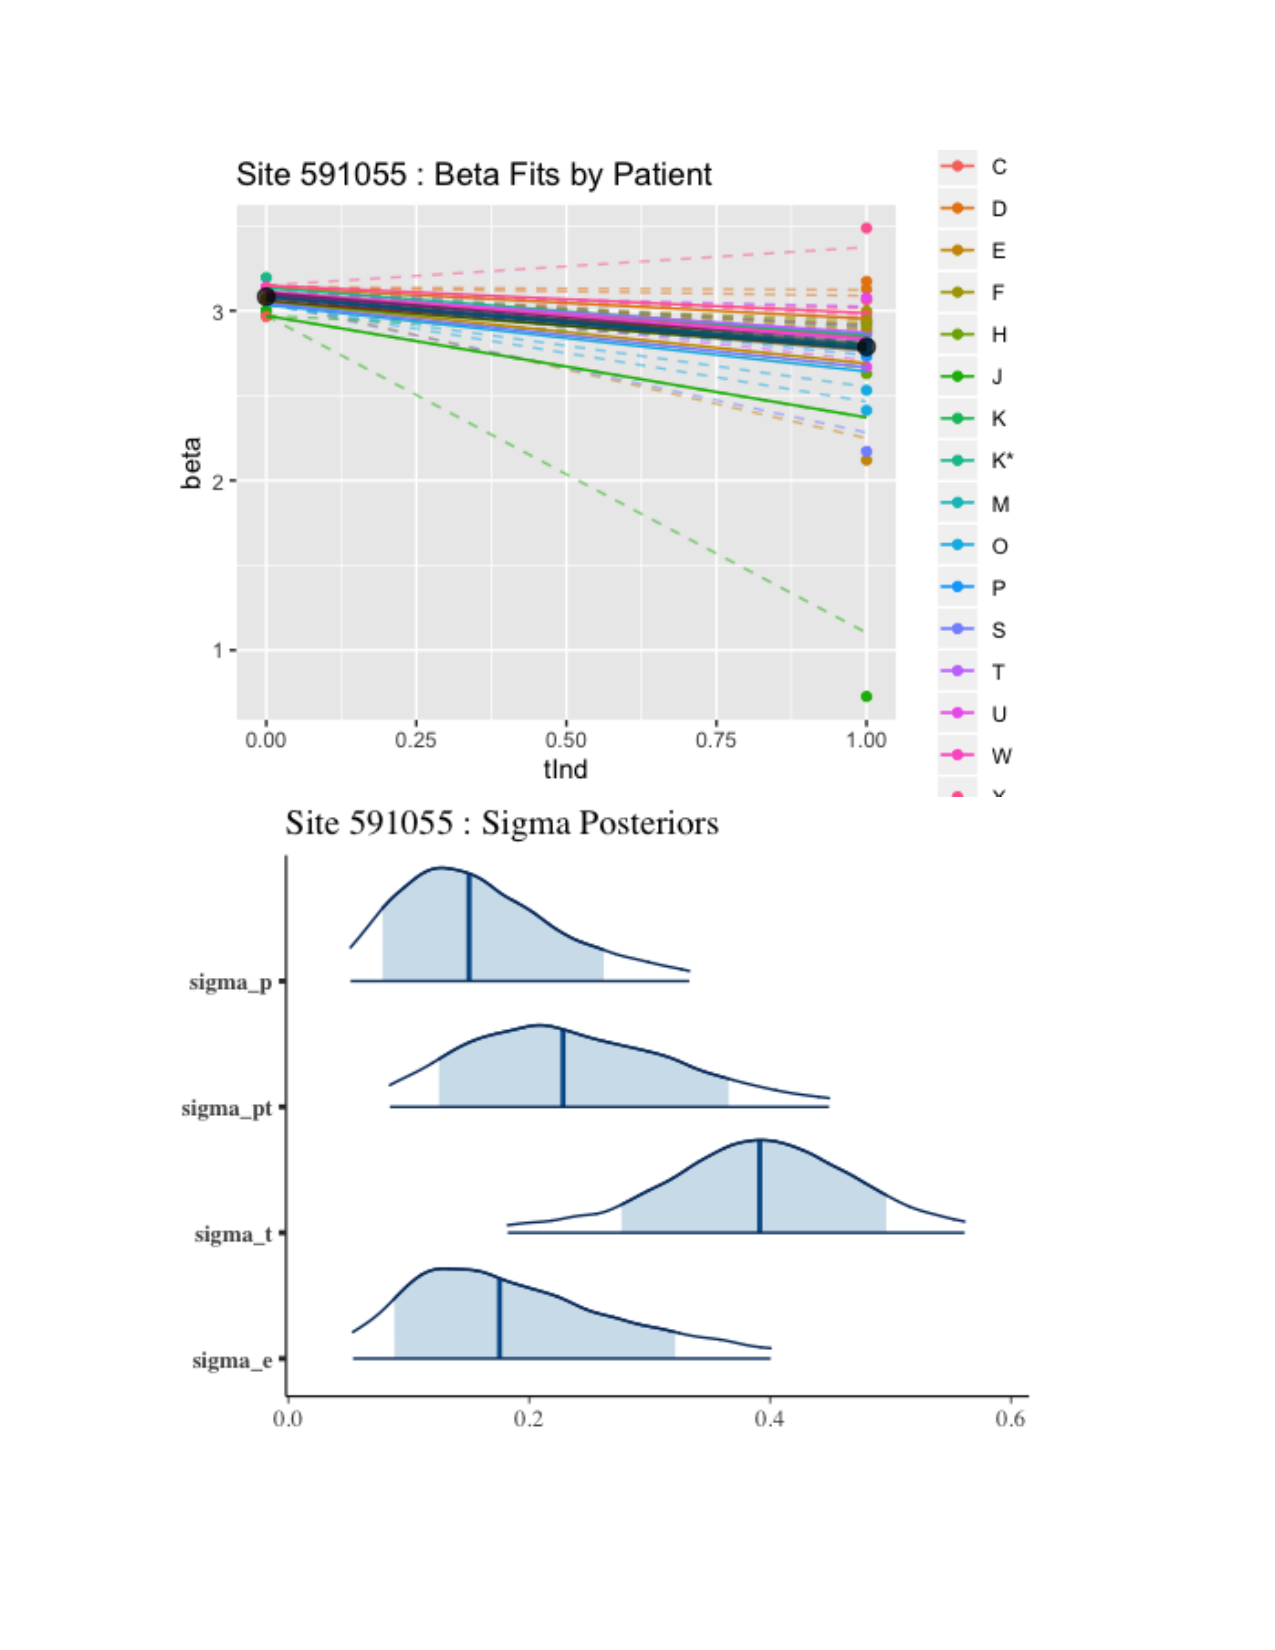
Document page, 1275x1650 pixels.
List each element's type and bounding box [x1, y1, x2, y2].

picture [168, 150, 1044, 1445]
